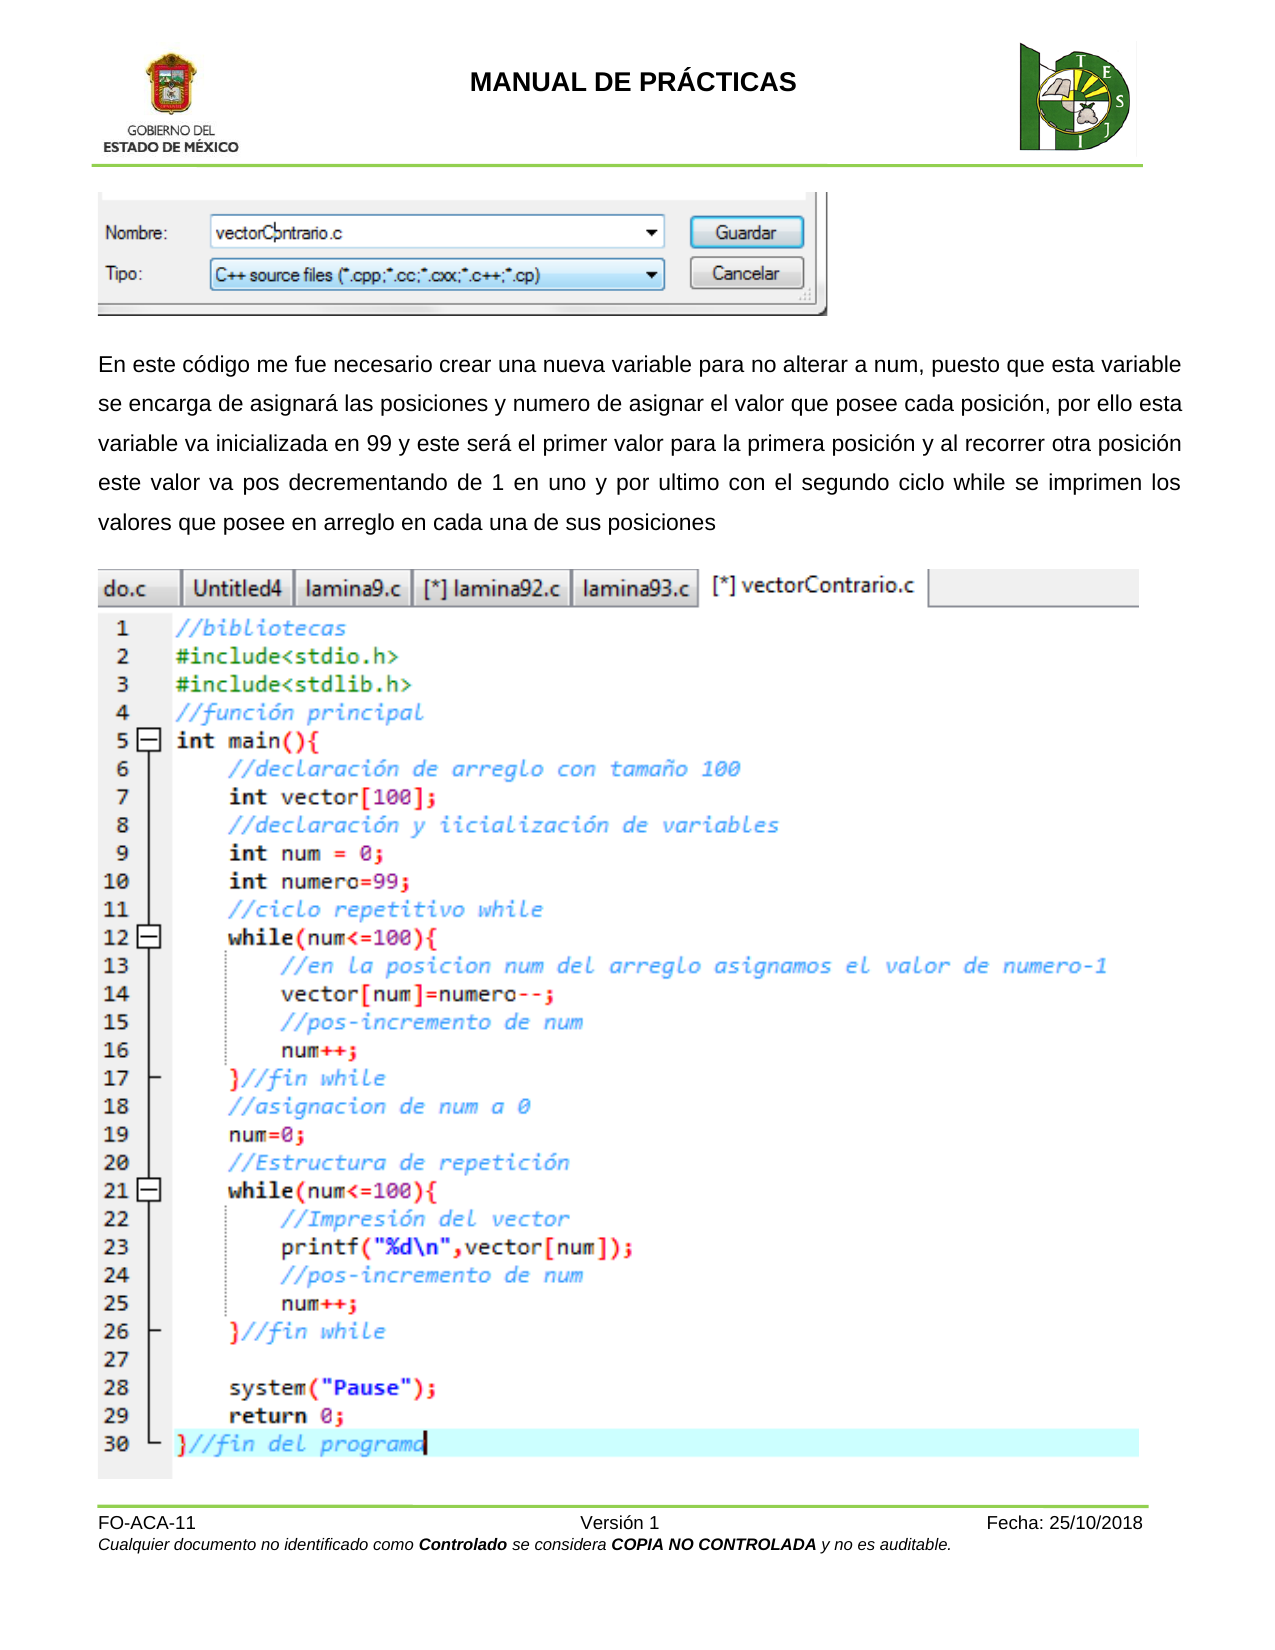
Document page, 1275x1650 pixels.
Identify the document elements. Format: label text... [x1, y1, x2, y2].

picture [97, 569, 1139, 1479]
picture [1018, 41, 1137, 157]
text En este código me fue necesario crear una nueva variable para no alterar a num, puesto que esta variable se encarga de asignará las posiciones y numero de asignar el valor que posee cada posición, por ello esta variable va inicializada en 99 y este será el primer valor para la primera posición y al recorrer otra posición este valor va pos decrementando de 1 en uno y por ultimo con el segundo ciclo while se imprimen los valores que posee en arreglo en cada una de sus posiciones [98, 351, 1183, 535]
picture [95, 42, 241, 161]
picture [97, 192, 828, 316]
